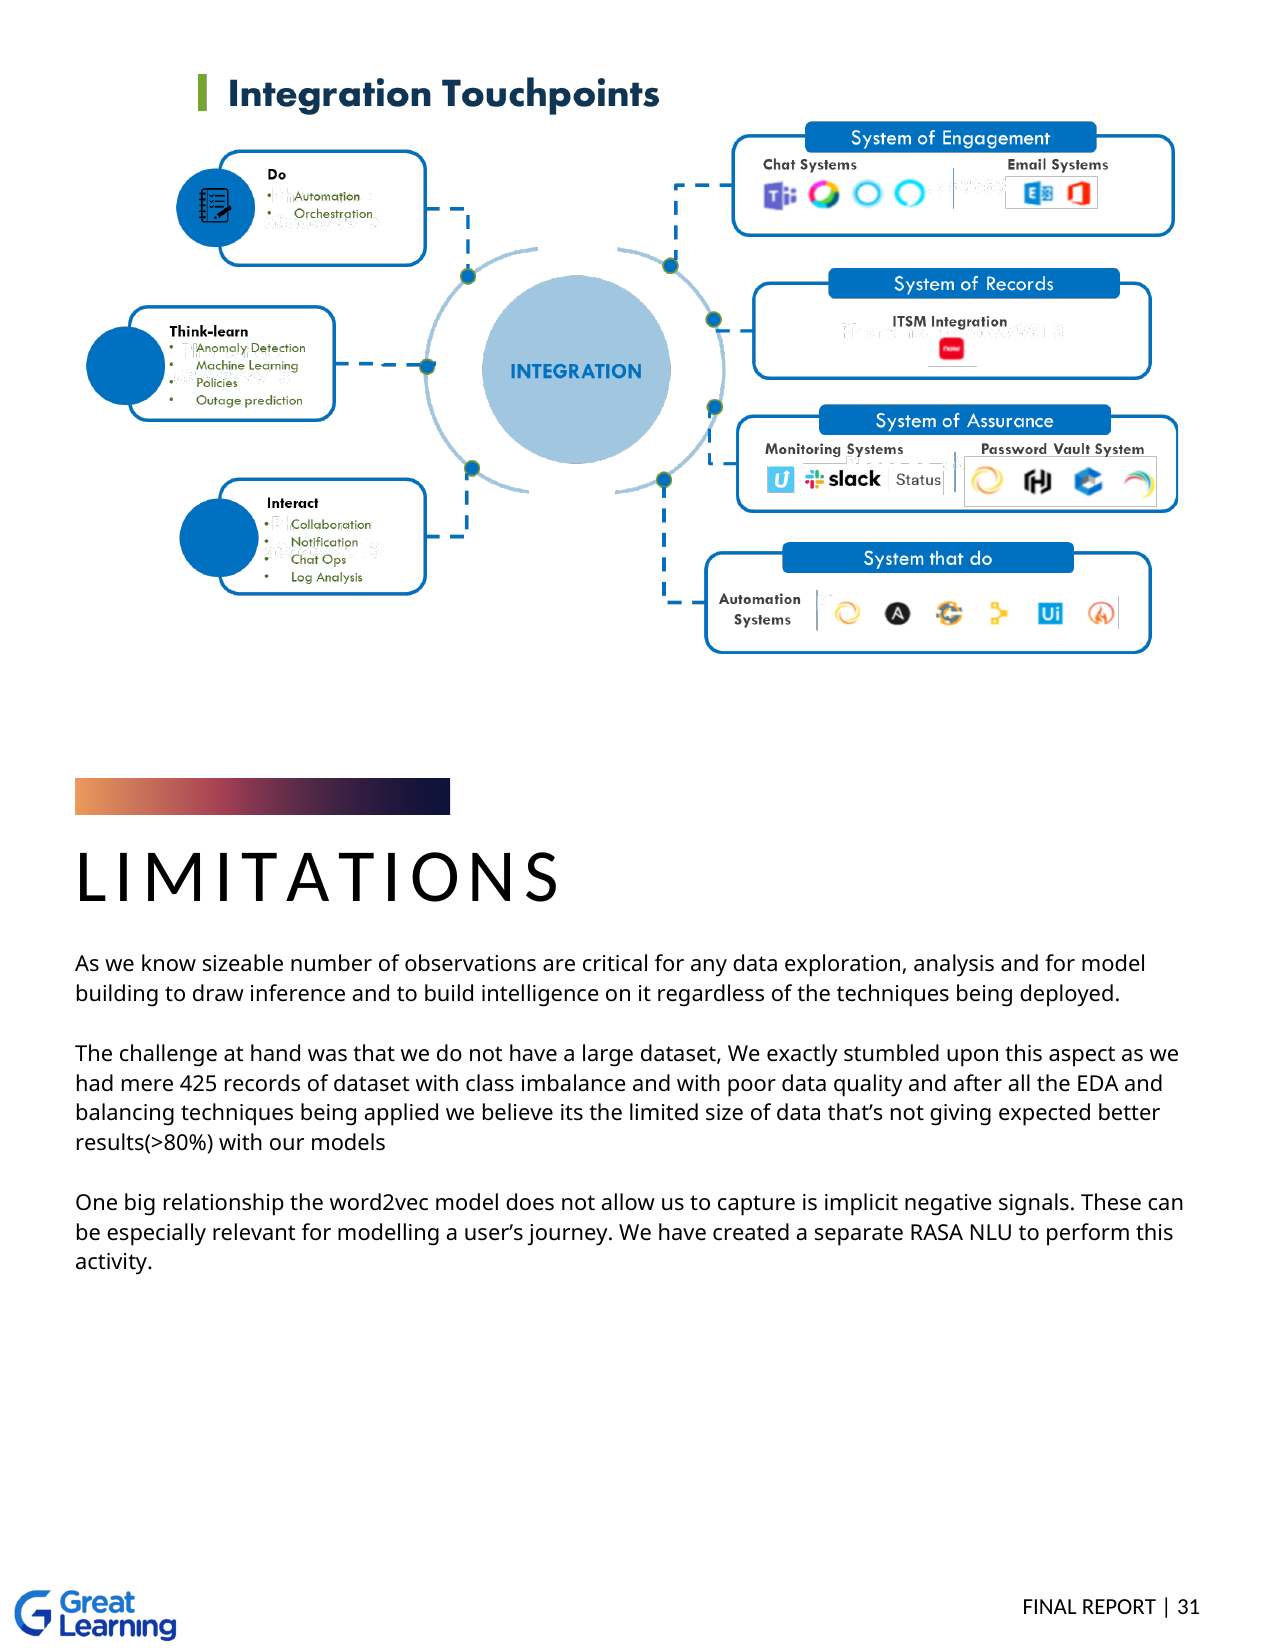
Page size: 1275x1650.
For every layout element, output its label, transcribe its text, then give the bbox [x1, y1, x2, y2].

text One big relationship the word2vec model does not allow us to capture is implicit negative signals. These can be especially relevant for modelling a user’s journey. We have created a separate RASA NLU to perform this activity. [75, 1187, 1200, 1276]
text As we know sizeable number of observations are critical for any data exploration, analysis and for model building to draw inference and to build intelligence on it regardless of the techniques being deployed. [75, 948, 1200, 1008]
table_cell [75, 679, 1200, 829]
picture [86, 59, 1179, 654]
picture [75, 778, 451, 815]
picture [13, 1583, 179, 1645]
text The challenge at hand was that we do not have a large dataset, We exactly stumbled upon this aspect as we had mere 425 records of dataset with class imbalance and with poor data quality and after all the EDA and balancing techniques being applied we believe its the limited size of data that’s not giving expected better results(>80%) with our models [75, 1038, 1200, 1157]
text LIMITATIONS [75, 829, 1200, 920]
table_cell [75, 59, 1200, 679]
